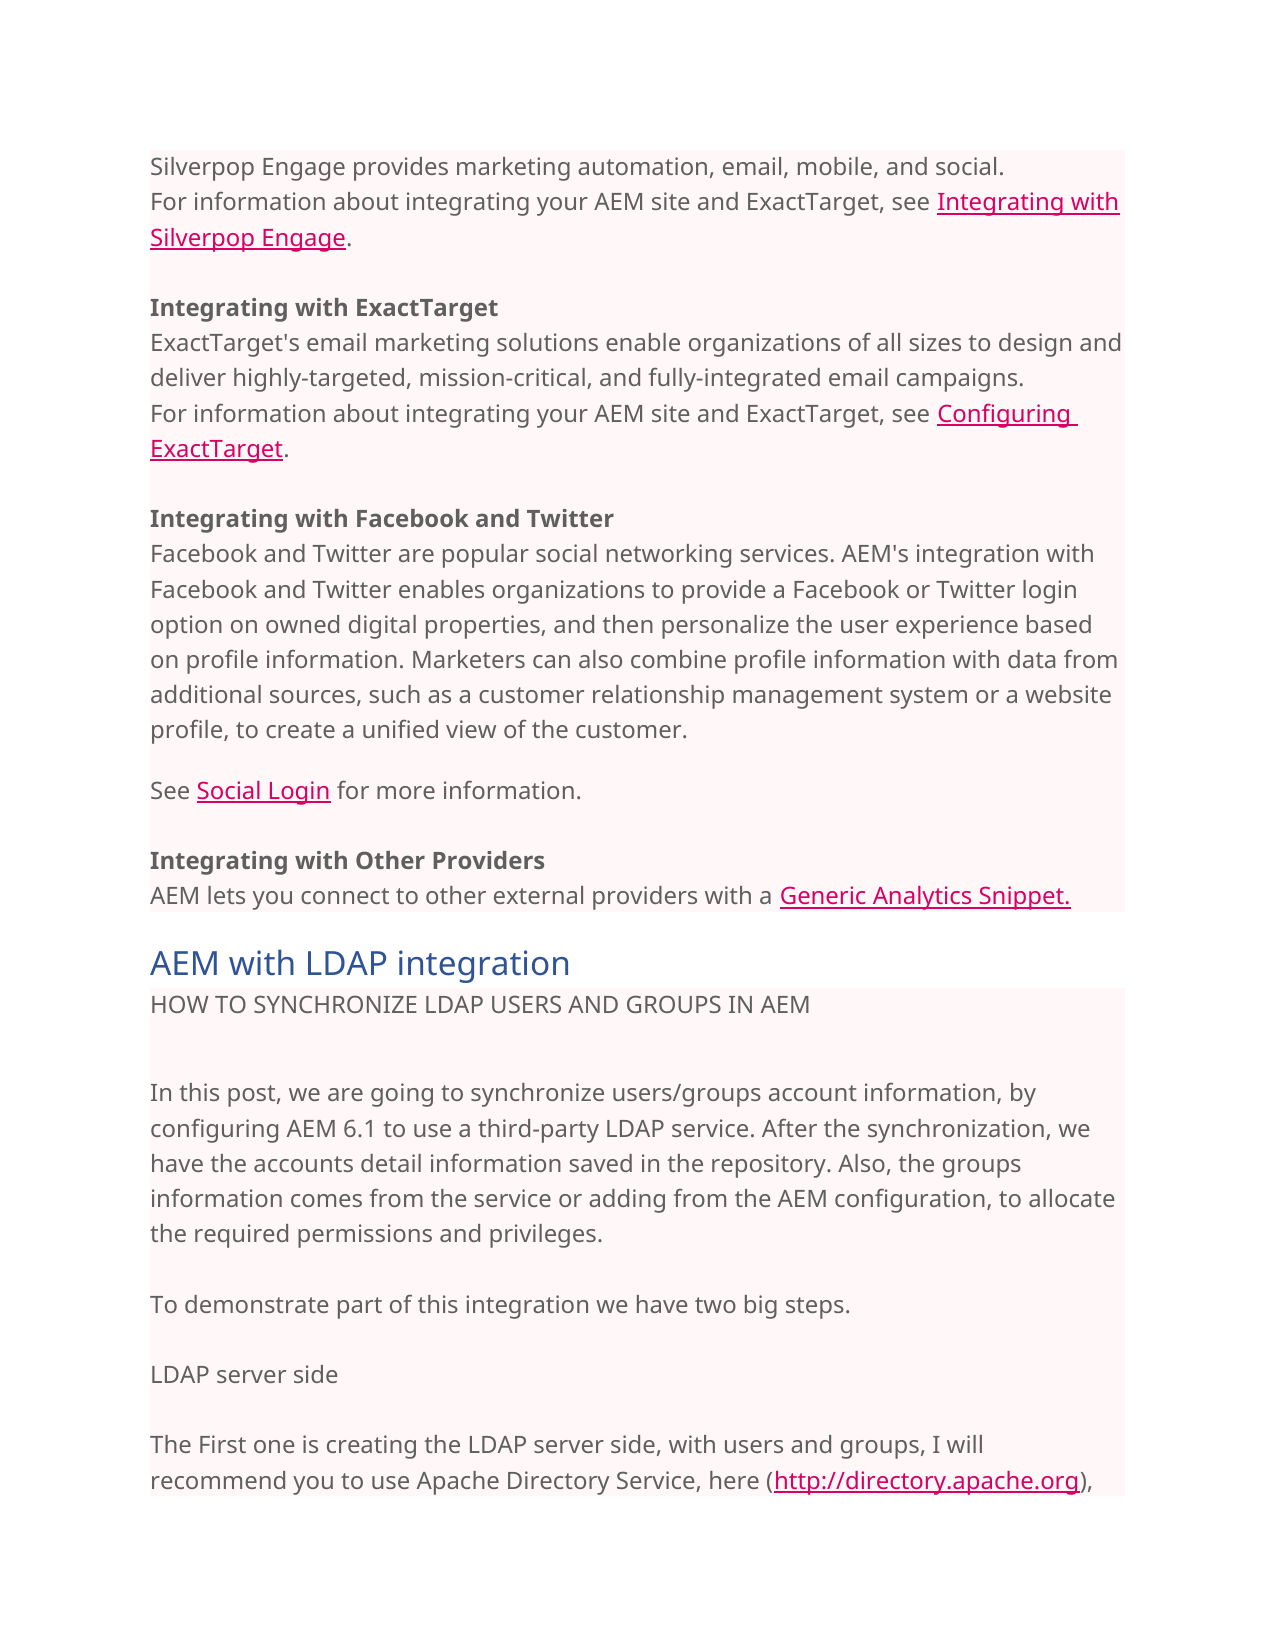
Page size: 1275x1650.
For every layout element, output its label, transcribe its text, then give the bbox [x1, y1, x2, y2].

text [150, 150, 1125, 746]
subtitle AEM with LDAP integration [150, 939, 1125, 985]
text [150, 988, 1125, 1496]
text See Social Login for more information. Integrating with Other Providers AEM lets you connect to other external providers with a Generic Analytics Snippet. [150, 773, 1125, 912]
